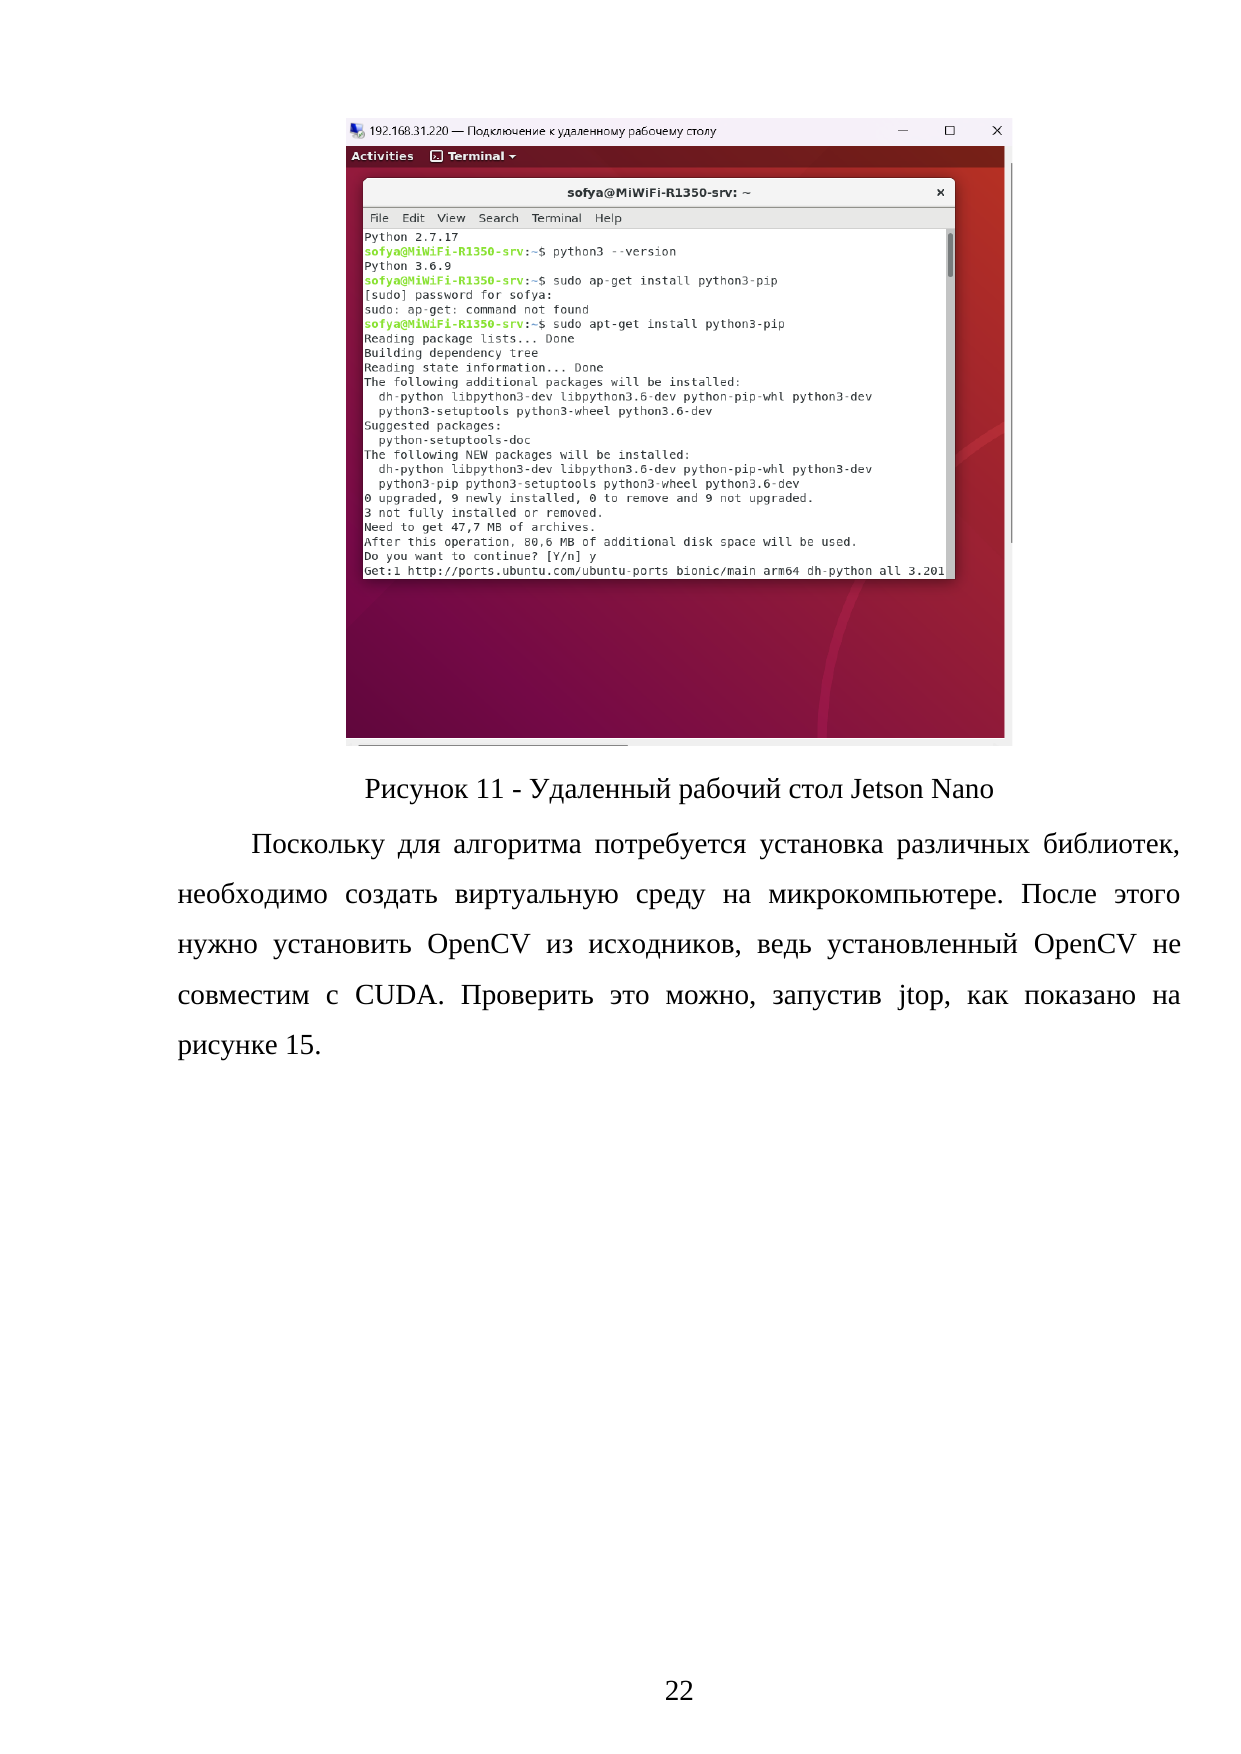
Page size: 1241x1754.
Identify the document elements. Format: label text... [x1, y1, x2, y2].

subtitle Поскольку для алгоритма потребуется установка различных библиотек, необходимо создать виртуальную среду на микрокомпьютере. После этого нужно установить OpenCV из исходников, ведь установленный OpenCV не совместим с CUDA. Проверить это можно, запустив jtop, как показано на рисунке 15. [177, 826, 1181, 1061]
picture [346, 118, 1013, 746]
